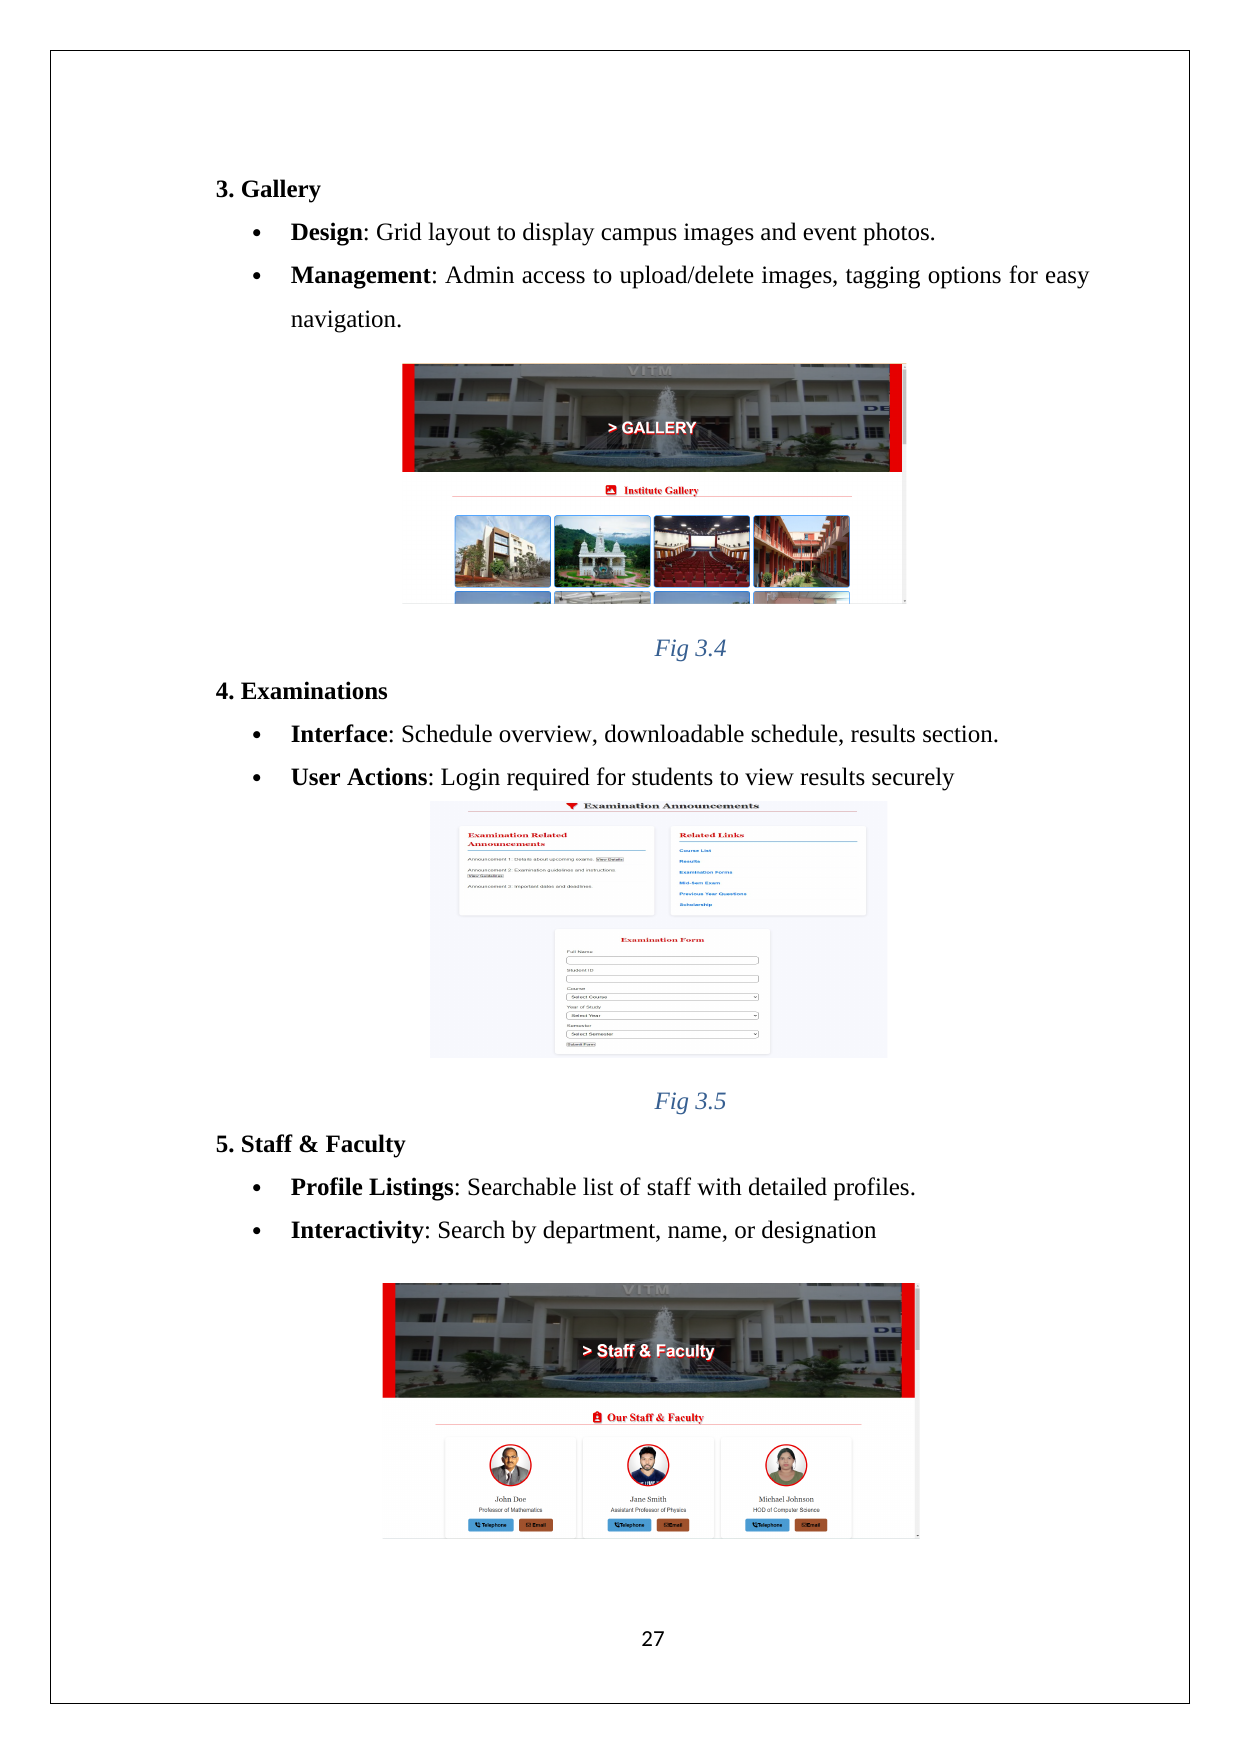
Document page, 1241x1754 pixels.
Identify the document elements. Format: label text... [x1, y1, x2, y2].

list Interactivity: Search by department, name, or designation [253, 1216, 1090, 1244]
list User Actions: Login required for students to view results securely [253, 762, 1090, 791]
text 5. Staff & Faculty [216, 1129, 1090, 1158]
list Interface: Schedule overview, downloadable schedule, results section. [253, 719, 1090, 748]
picture [430, 801, 888, 1058]
list Profile Listings: Searchable list of staff with detailed profiles. [253, 1172, 1090, 1201]
list Management: Admin access to upload/delete images, tagging options for easy navigation. [253, 261, 1090, 332]
list Design: Grid layout to display campus images and event photos. [253, 217, 1090, 246]
text 3. Gallery [216, 174, 1090, 203]
text 4. Examinations [216, 676, 1090, 704]
picture [402, 363, 907, 604]
picture [382, 1283, 920, 1539]
